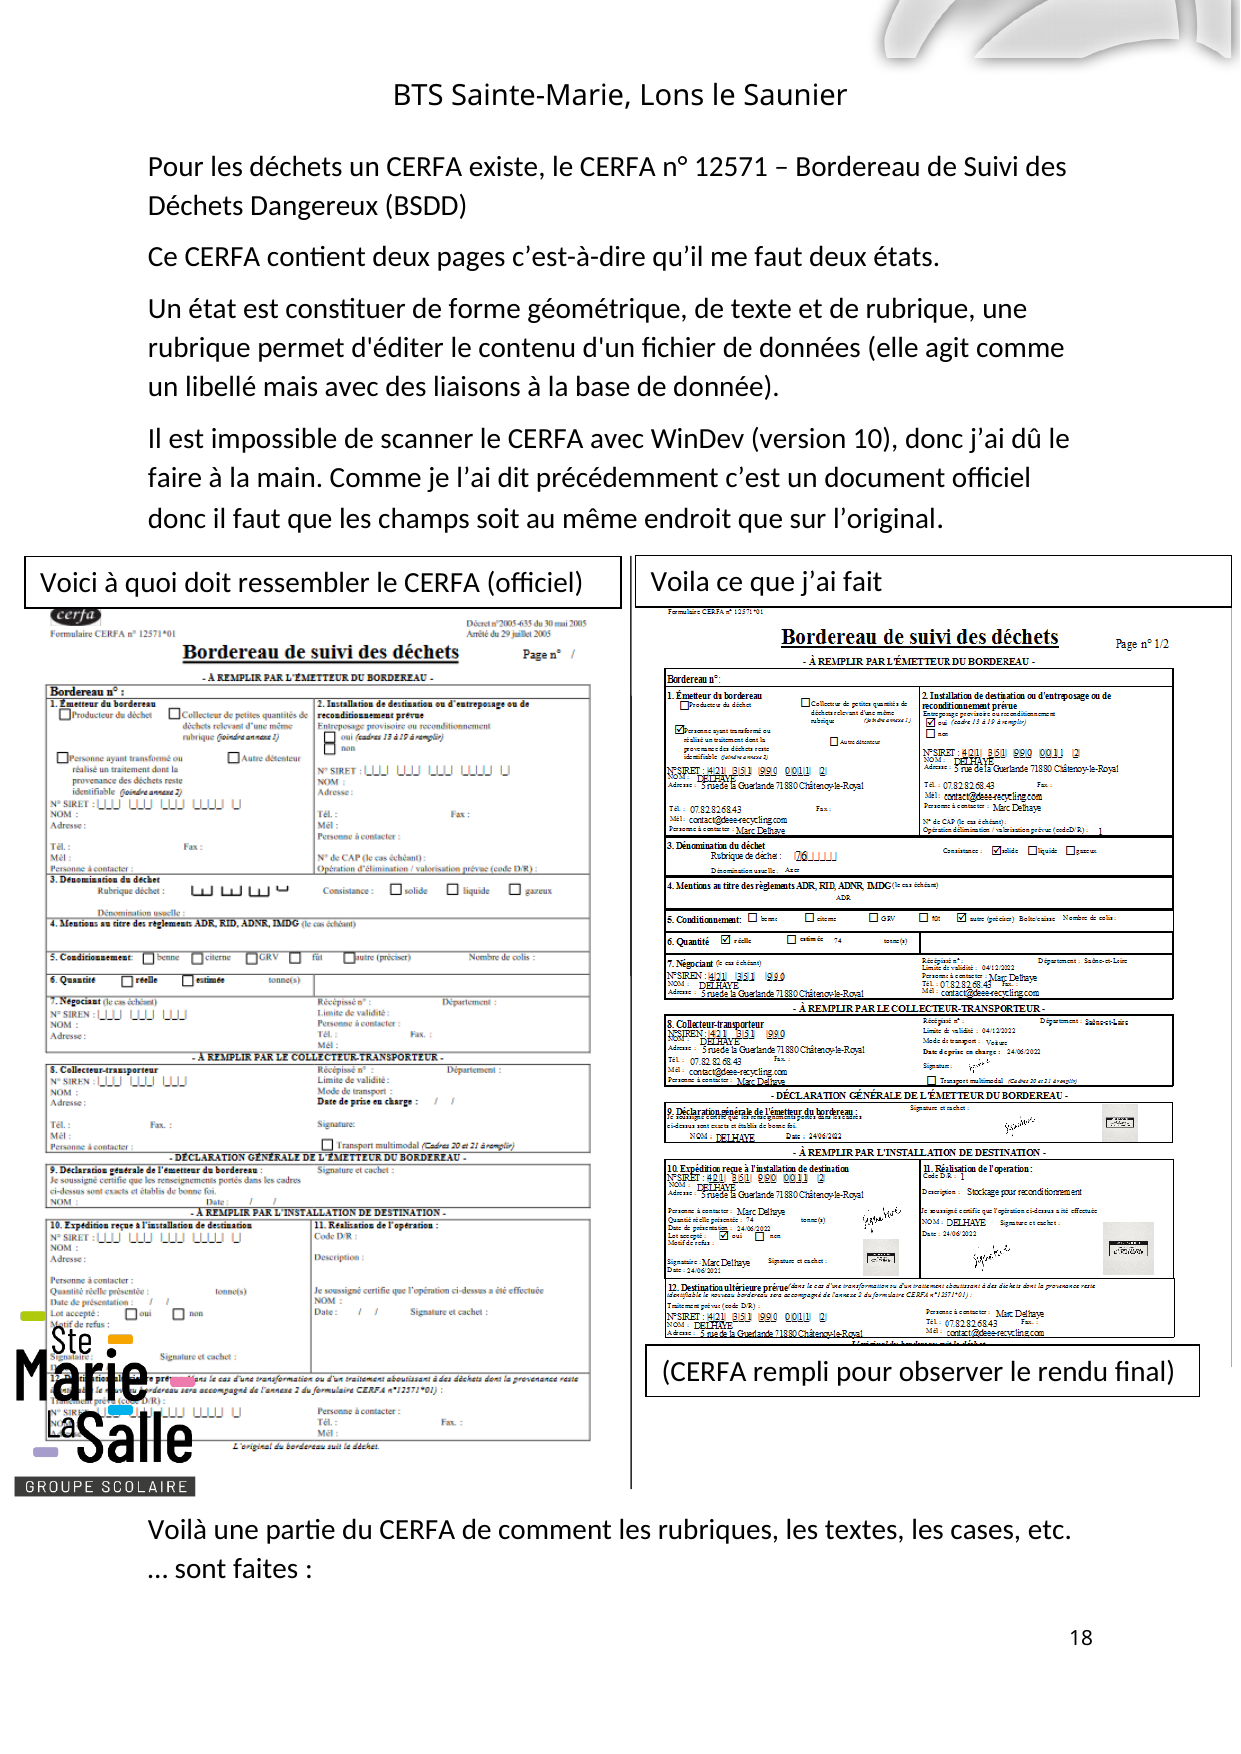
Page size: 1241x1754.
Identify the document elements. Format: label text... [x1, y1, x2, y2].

picture [870, 0, 1232, 58]
picture [7, 568, 630, 1501]
picture [632, 568, 1232, 1367]
text Il est impossible de scanner le CERFA avec WinDev (version 10), donc j’ai dû le faire à la main. Comme je l’ai dit précédemment c’est un document officiel donc il faut que les champs soit au même endroit que sur l’original. [148, 420, 1093, 537]
text Pour les déchets un CERFA existe, le CERFA n° 12571 – Bordereau de Suivi des Déchets Dangereux (BSDD) [148, 148, 1093, 222]
text Ce CERFA contient deux pages c’est-à-dire qu’il me faut deux états. [148, 238, 1093, 274]
text Voilà une partie du CERFA de comment les rubriques, les textes, les cases, etc.… sont faites : [148, 1511, 1093, 1586]
text Un état est constituer de forme géométrique, de texte et de rubrique, une rubrique permet d'éditer le contenu d'un fichier de données (elle agit comme un libellé mais avec des liaisons à la base de donnée). [148, 290, 1093, 404]
